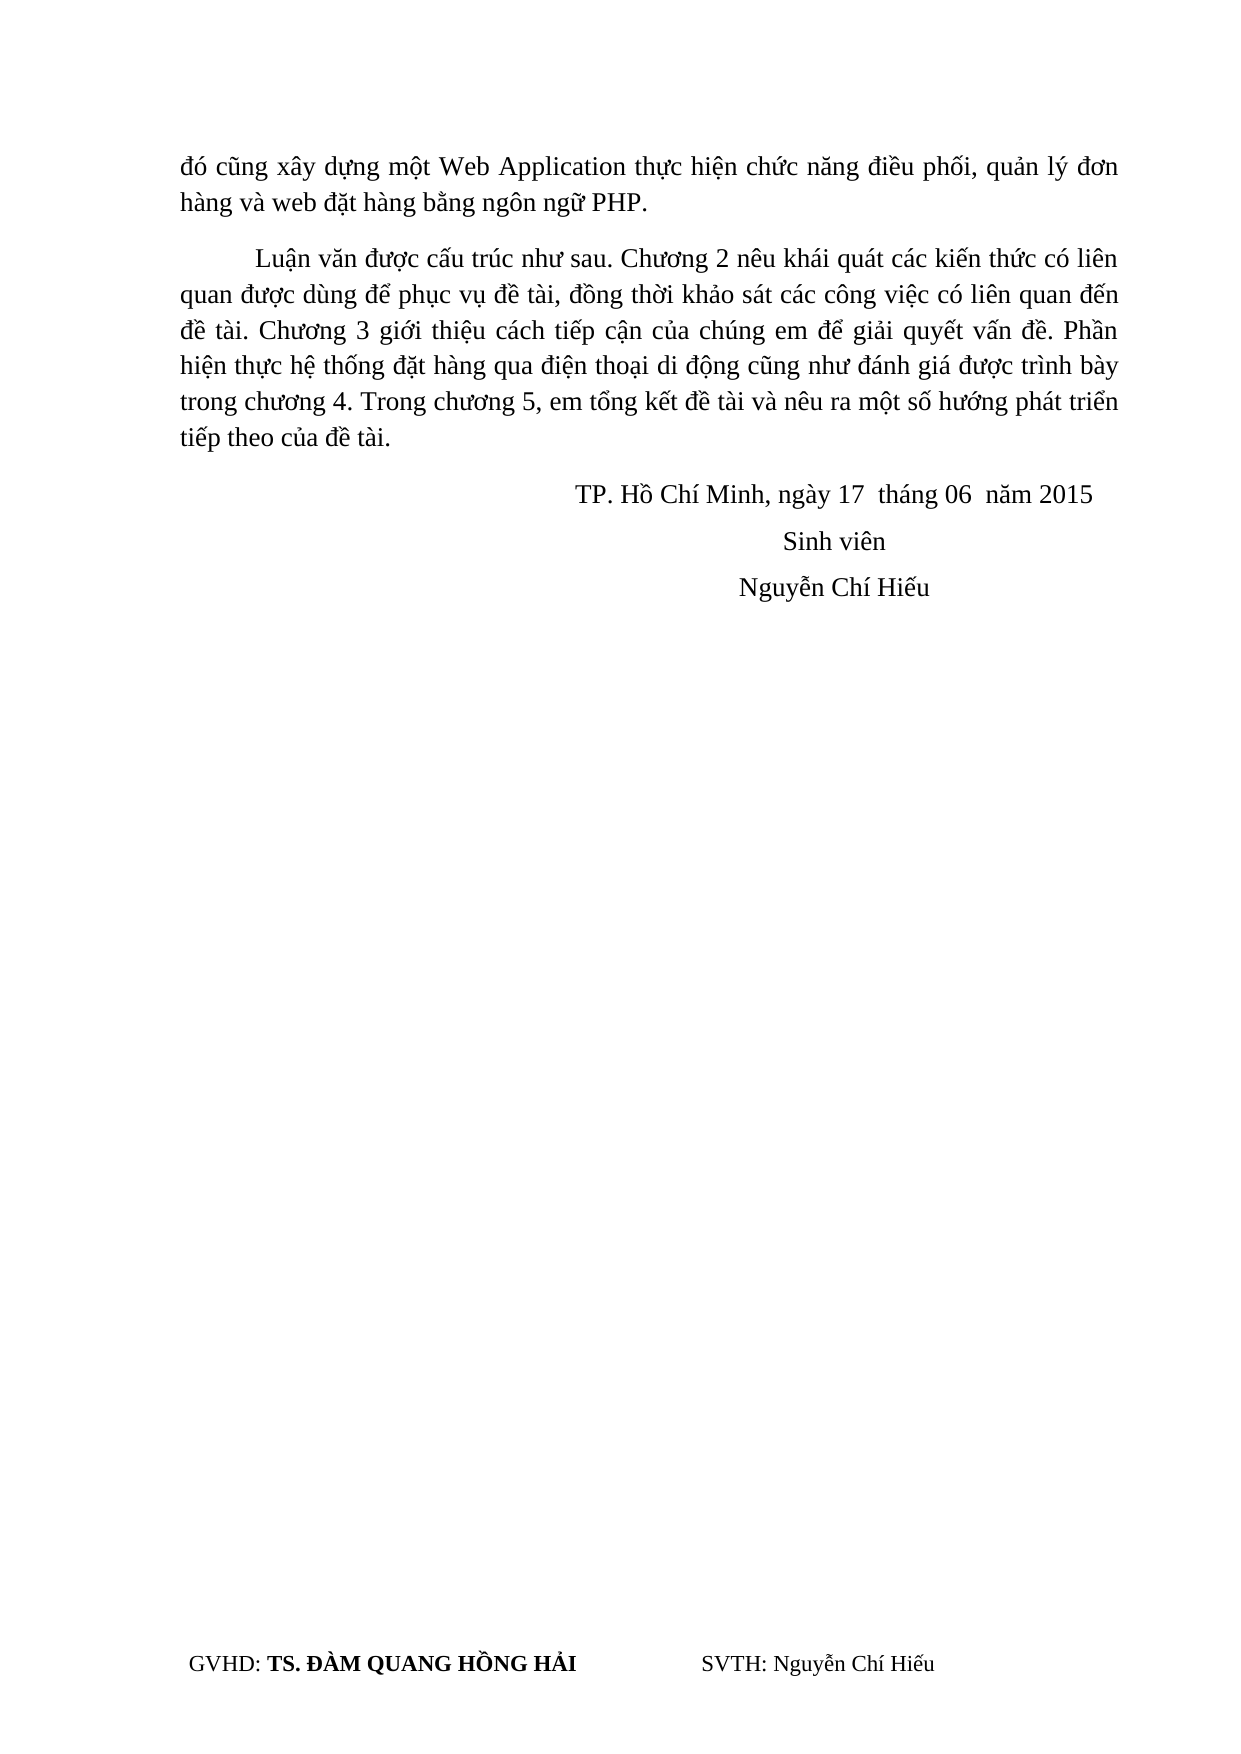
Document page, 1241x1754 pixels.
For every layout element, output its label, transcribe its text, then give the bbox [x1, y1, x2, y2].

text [180, 150, 1120, 217]
text Luận văn được cấu trúc như sau. Chương 2 nêu khái quát các kiến thức có liên quan được dùng để phục vụ đề tài, đồng thời khảo sát các công việc có liên quan đến đề tài. Chương 3 giới thiệu cách tiếp cận của chúng em để giải quyết vấn đề. Phần hiện thực hệ thống đặt hàng qua điện thoại di động cũng như đánh giá được trình bày trong chương 4. Trong chương 5, em tổng kết đề tài và nêu ra một số hướng phát triển tiếp theo của đề tài. [180, 242, 1120, 452]
